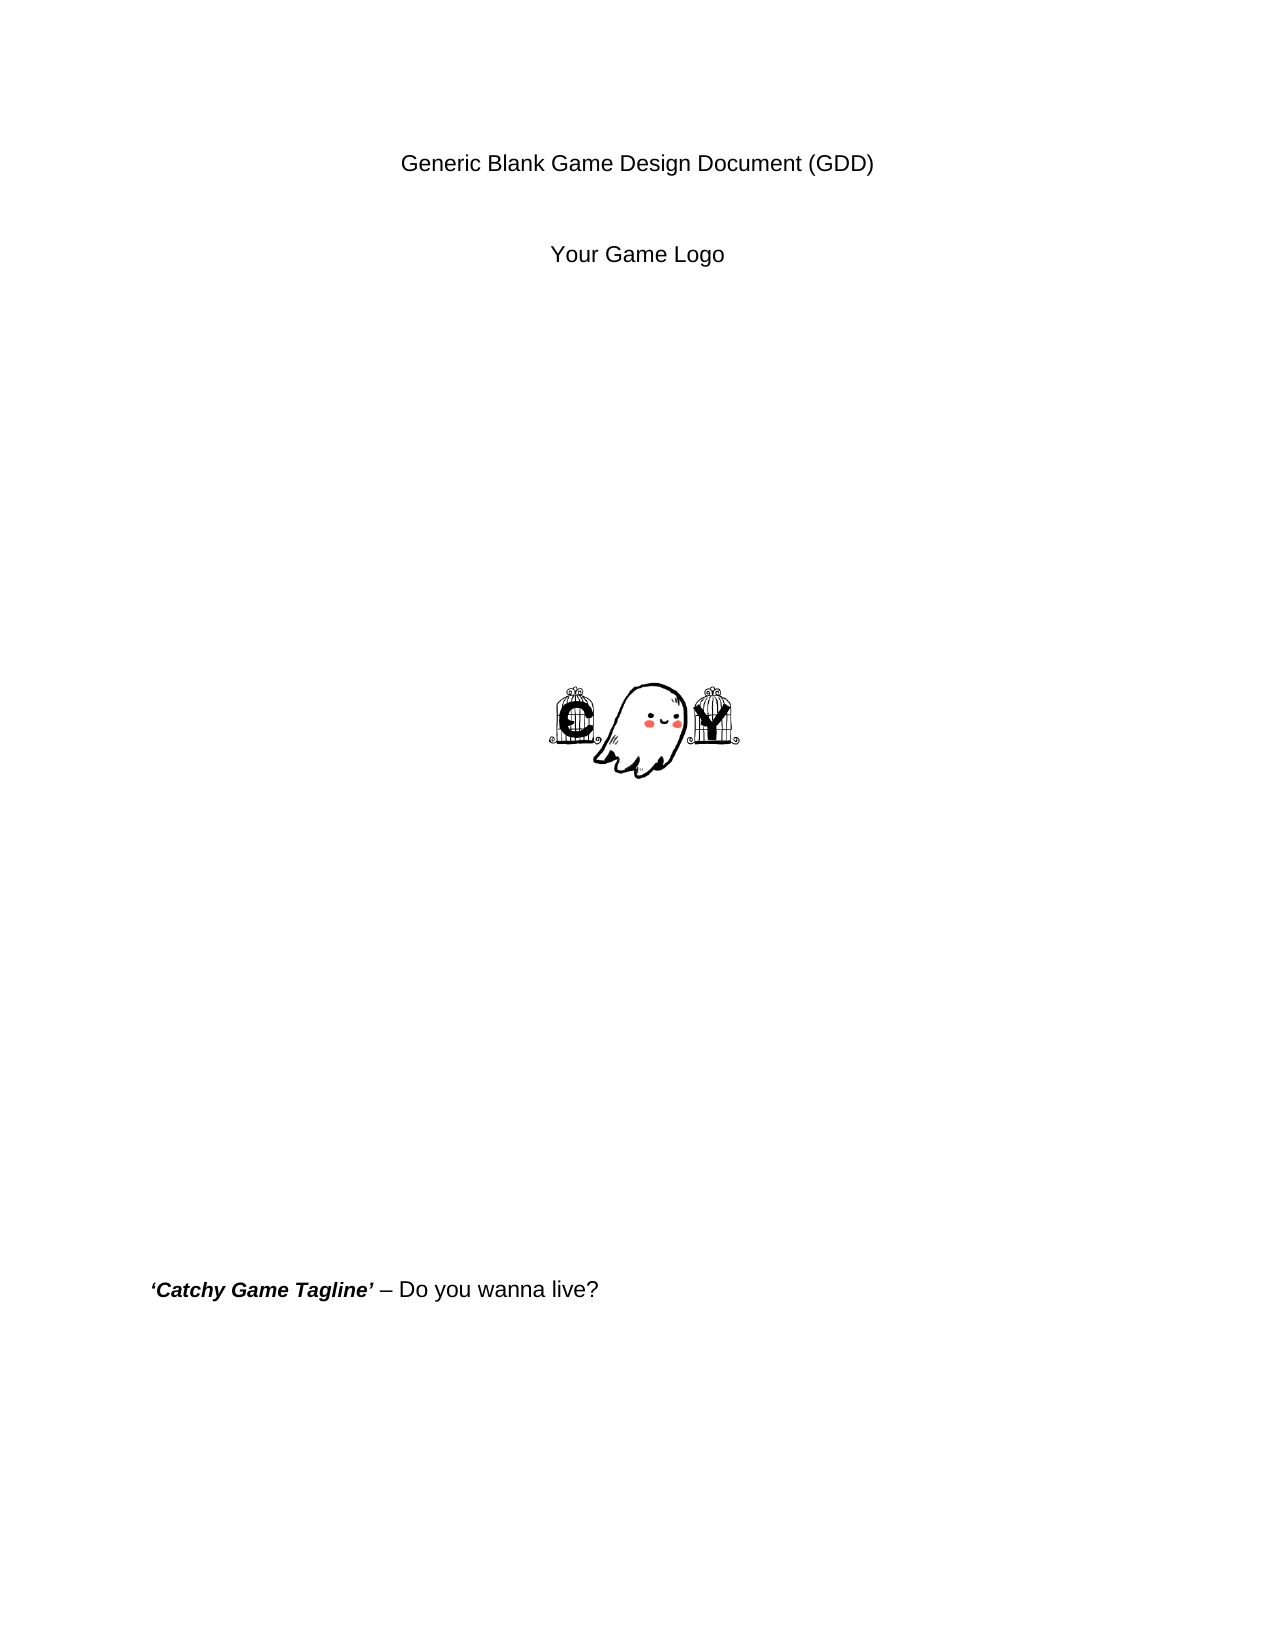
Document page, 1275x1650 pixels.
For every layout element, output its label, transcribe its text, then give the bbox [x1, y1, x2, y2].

text Generic Blank Game Design Document (GDD) [150, 150, 1125, 176]
picture [151, 361, 1124, 1092]
text ‘Catchy Game Tagline’ – Do you wanna live? [150, 1276, 1125, 1303]
text Your Game Logo [150, 241, 1125, 267]
